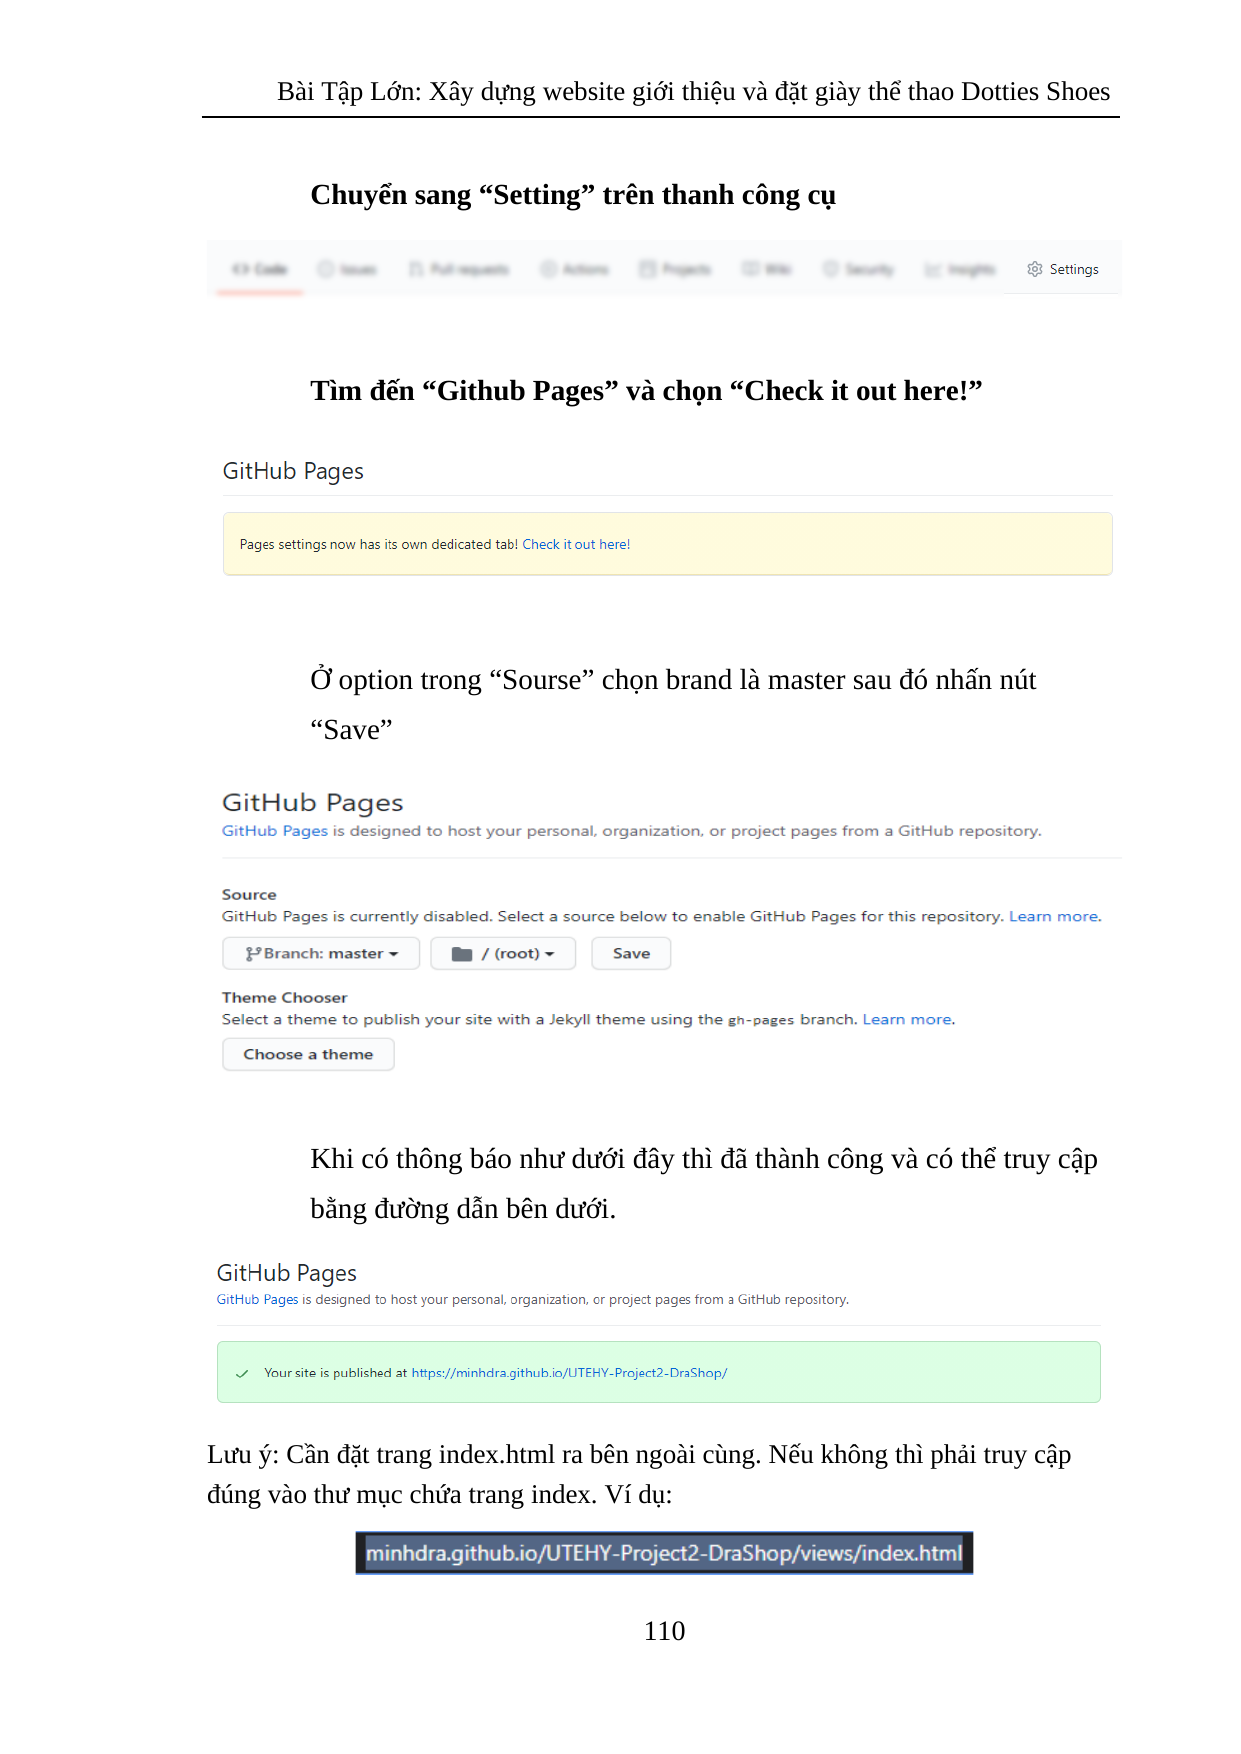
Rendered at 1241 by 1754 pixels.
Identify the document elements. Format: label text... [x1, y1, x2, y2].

subtitle Ở option trong “Sourse” chọn brand là master sau đó nhấn nút “Save” [310, 662, 1122, 746]
picture [206, 775, 1123, 1082]
picture [355, 1531, 974, 1575]
picture [206, 436, 1122, 603]
subtitle Khi có thông báo như dưới đây thì đã thành công và có thể truy cập bằng đường dẫn bên dưới. [310, 1141, 1122, 1225]
picture [206, 240, 1123, 315]
text Lưu ý: Cần đặt trang index.html ra bên ngoài cùng. Nếu không thì phải truy cập đúng vào thư mục chứa trang index. Ví dụ: [207, 1438, 1122, 1510]
picture [206, 1254, 1122, 1417]
subtitle Tìm đến “Github Pages” và chọn “Check it out here!” [310, 373, 1122, 407]
subtitle Chuyển sang “Setting” trên thanh công cụ [310, 177, 1122, 211]
